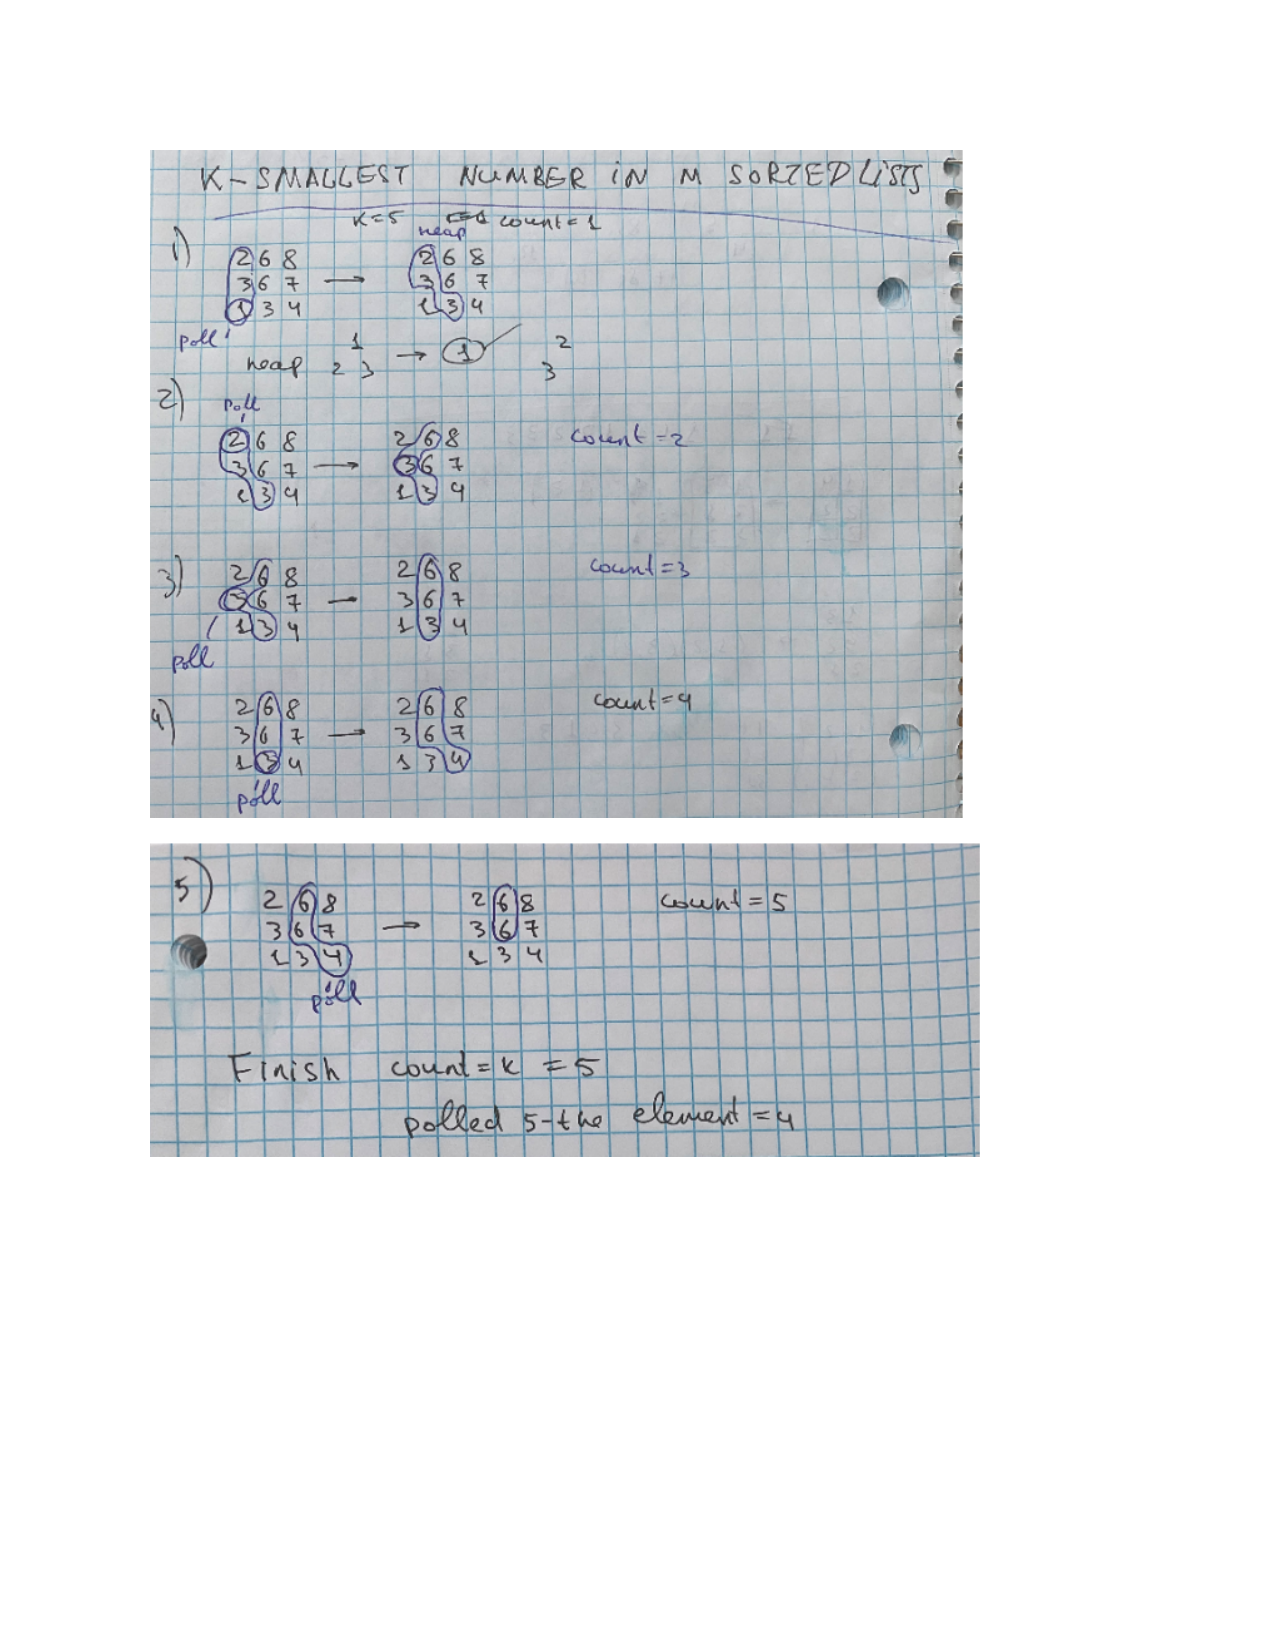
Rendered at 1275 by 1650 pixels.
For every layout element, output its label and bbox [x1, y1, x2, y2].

picture [150, 150, 963, 818]
picture [150, 836, 995, 1157]
